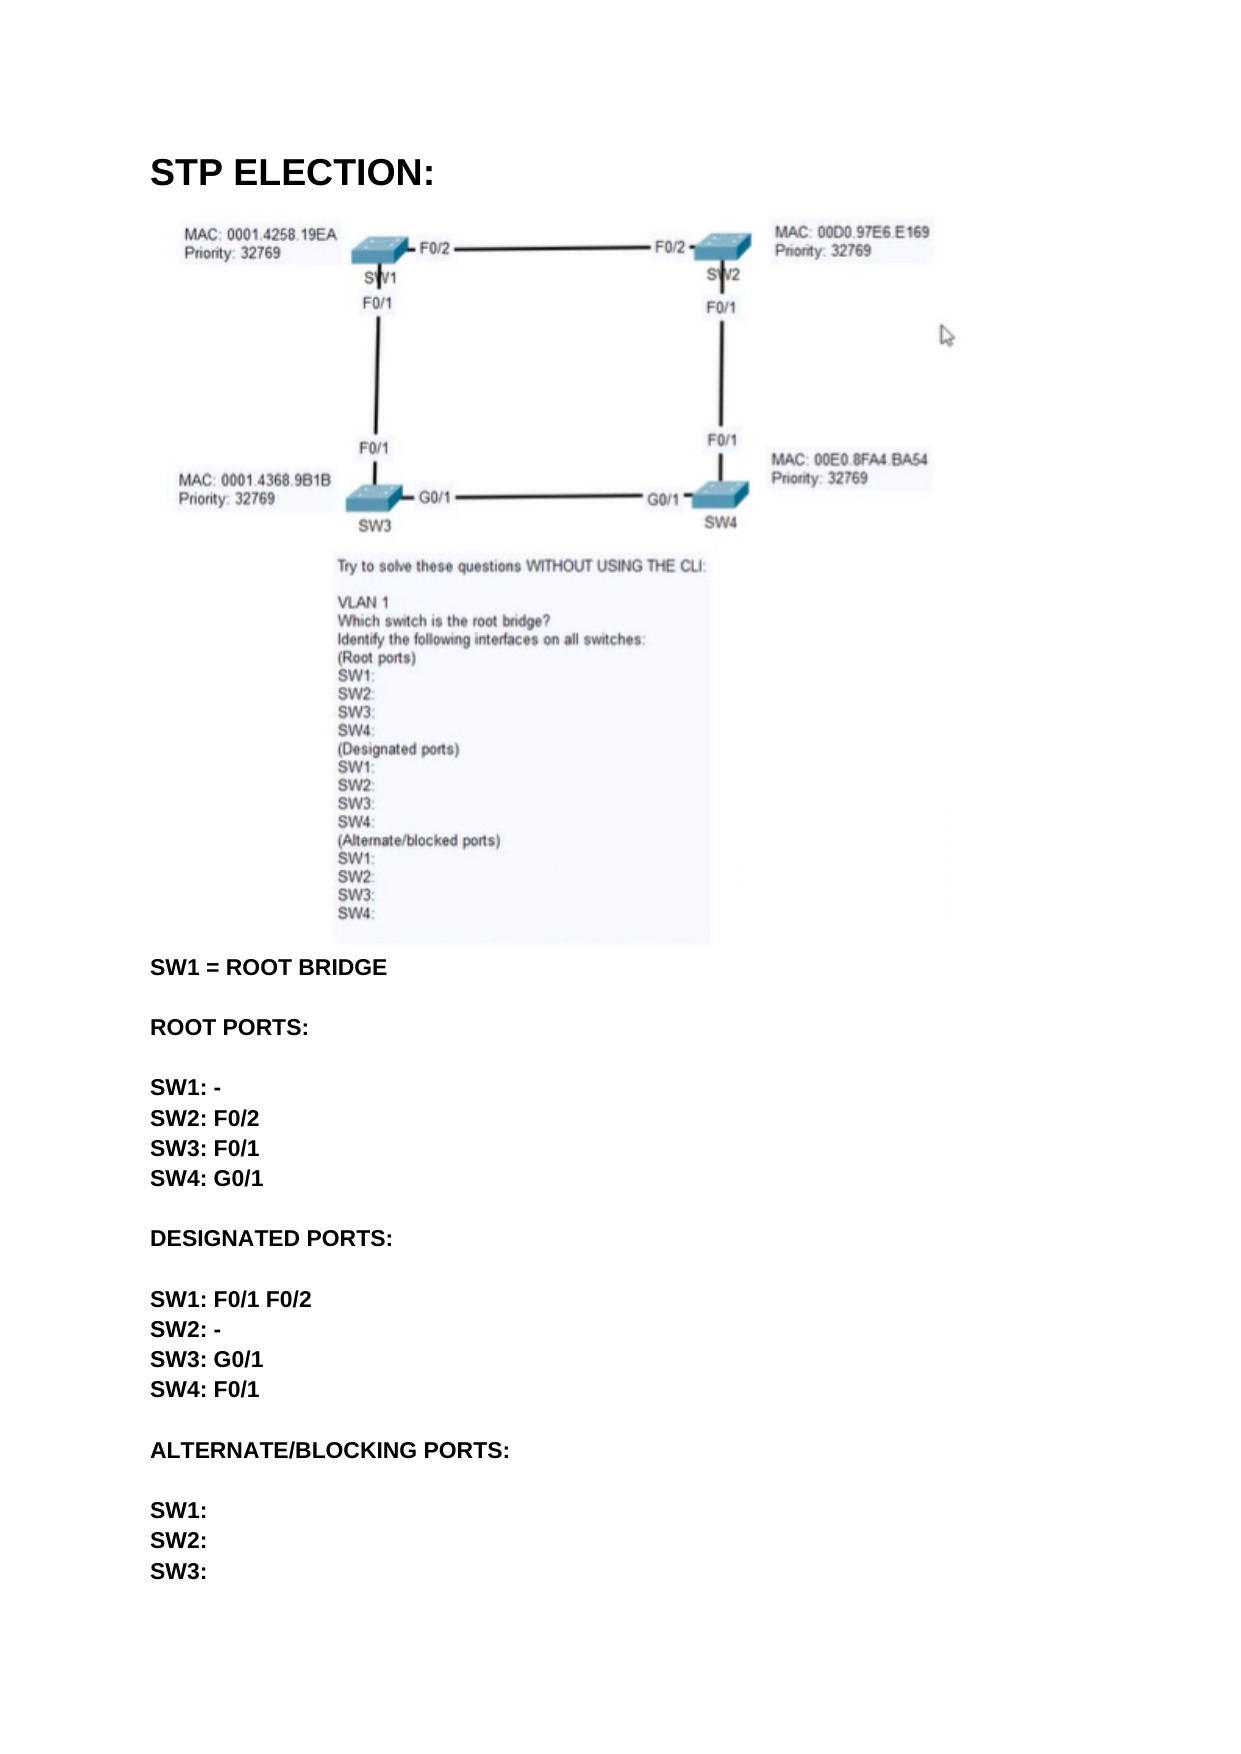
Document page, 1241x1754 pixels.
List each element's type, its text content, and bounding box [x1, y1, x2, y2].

text SW1 = ROOT BRIDGE [150, 953, 1090, 980]
text ALTERNATE/BLOCKING PORTS: [150, 1437, 1090, 1463]
picture [150, 199, 1005, 950]
text STP ELECTION: [150, 150, 1090, 193]
text SW3: G0/1 [150, 1346, 1090, 1372]
text SW1: F0/1 F0/2 [150, 1286, 1090, 1312]
text SW4: F0/1 [150, 1376, 1090, 1403]
text SW1: - [150, 1074, 1090, 1101]
text SW3: F0/1 [150, 1135, 1090, 1161]
text SW2: [150, 1527, 1090, 1554]
text SW2: F0/2 [150, 1104, 1090, 1131]
text SW4: G0/1 [150, 1165, 1090, 1191]
text ROOT PORTS: [150, 1014, 1090, 1040]
text SW1: [150, 1497, 1090, 1523]
text SW3: [150, 1558, 1090, 1584]
text DESIGNATED PORTS: [150, 1225, 1090, 1252]
text SW2: - [150, 1316, 1090, 1342]
